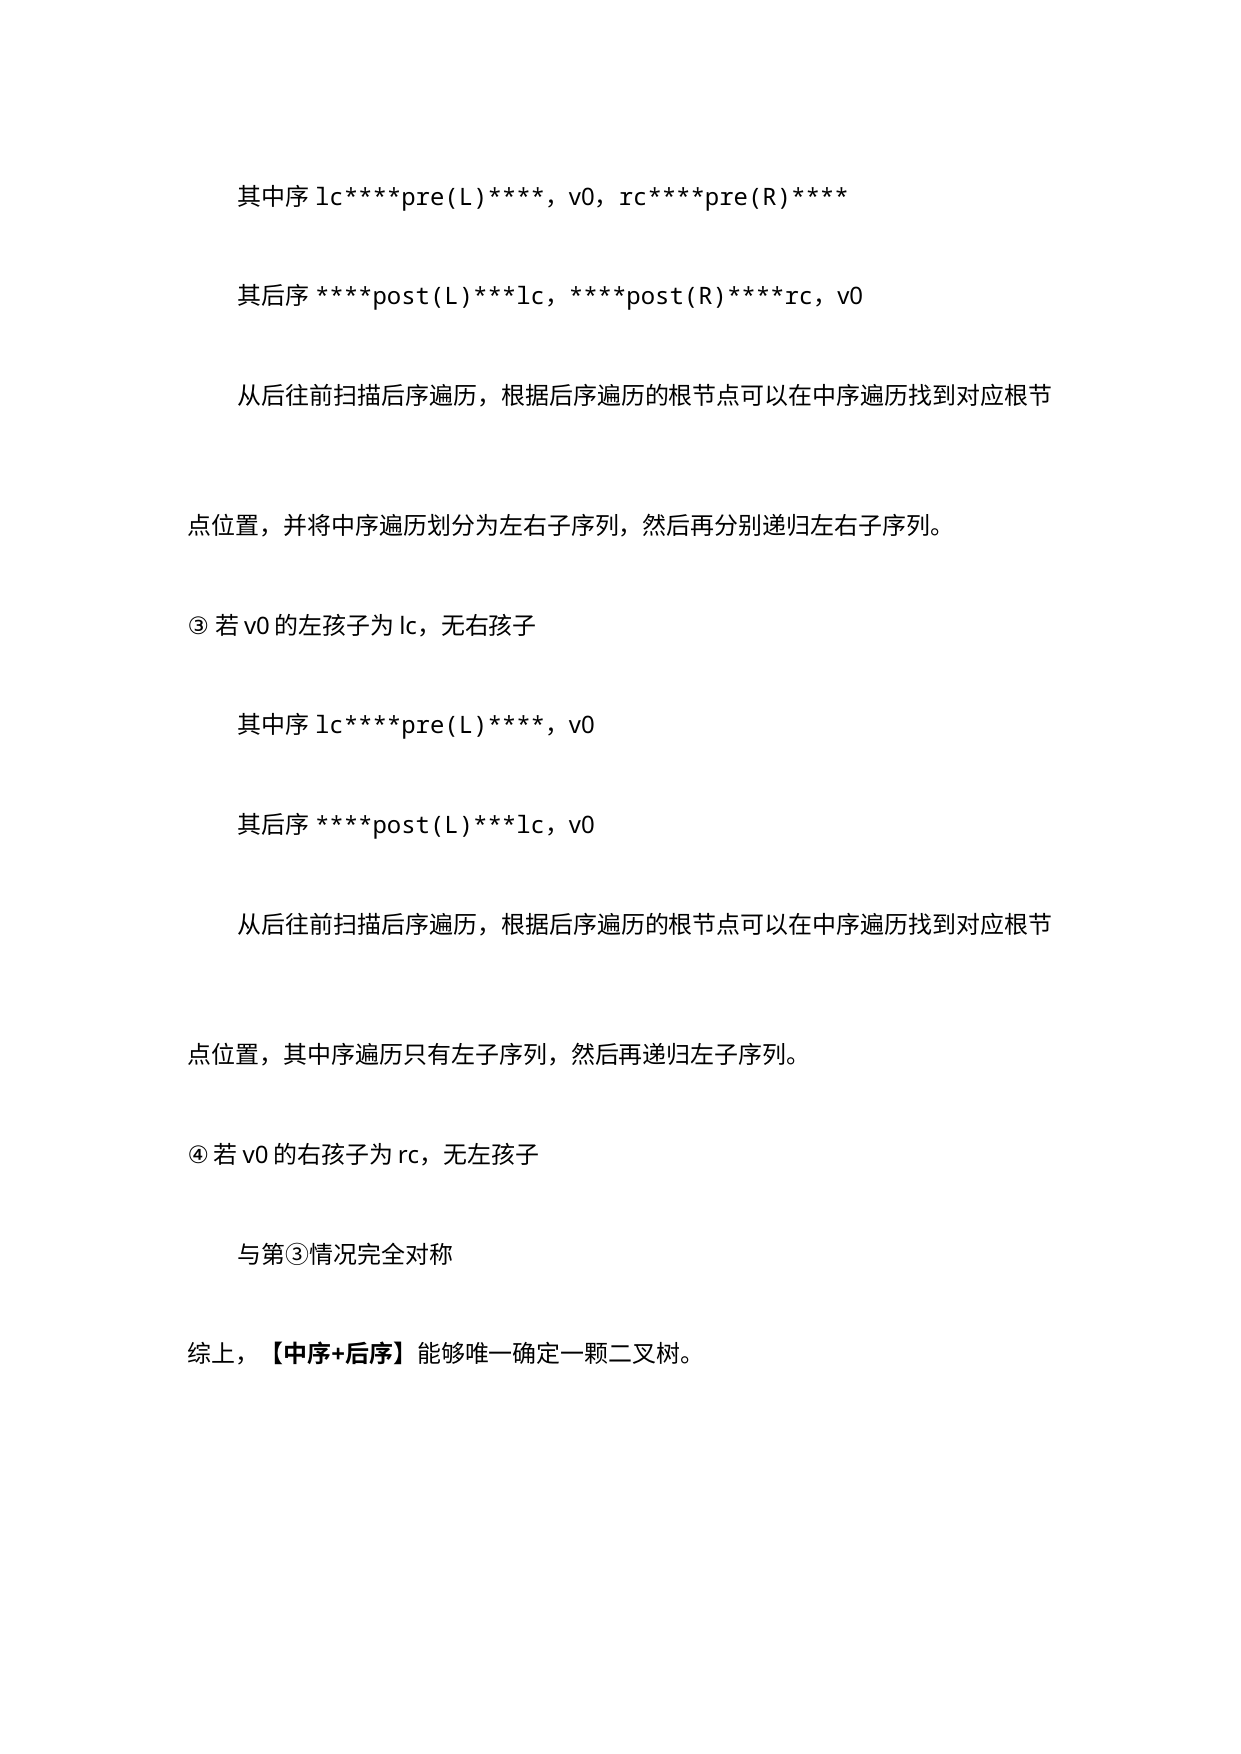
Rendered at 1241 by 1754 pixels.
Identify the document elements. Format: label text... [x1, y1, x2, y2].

text 其后序 ****post(L)***lc，v0 [187, 791, 1053, 856]
text 其中序 lc****pre(L)****，v0 [187, 691, 1053, 756]
text ④若v0的右孩子为rc，无左孩子 [187, 1120, 1053, 1185]
text 其中序 lc****pre(L)****，v0，rc****pre(R)**** [187, 162, 1053, 227]
text 与第③情况完全对称 [187, 1220, 1053, 1285]
text 从后往前扫描后序遍历，根据后序遍历的根节点可以在中序遍历找到对应根节点位置，并将中序遍历划分为左右子序列，然后再分别递归左右子序列。 [187, 362, 1053, 557]
text 从后往前扫描后序遍历，根据后序遍历的根节点可以在中序遍历找到对应根节点位置，其中序遍历只有左子序列，然后再递归左子序列。 [187, 891, 1053, 1086]
text 综上，【中序+后序】能够唯一确定一颗二叉树。 [187, 1320, 1053, 1385]
text 其后序 ****post(L)***lc，****post(R)****rc，v0 [187, 262, 1053, 327]
text ③ 若v0的左孩子为lc，无右孩子 [187, 591, 1053, 656]
